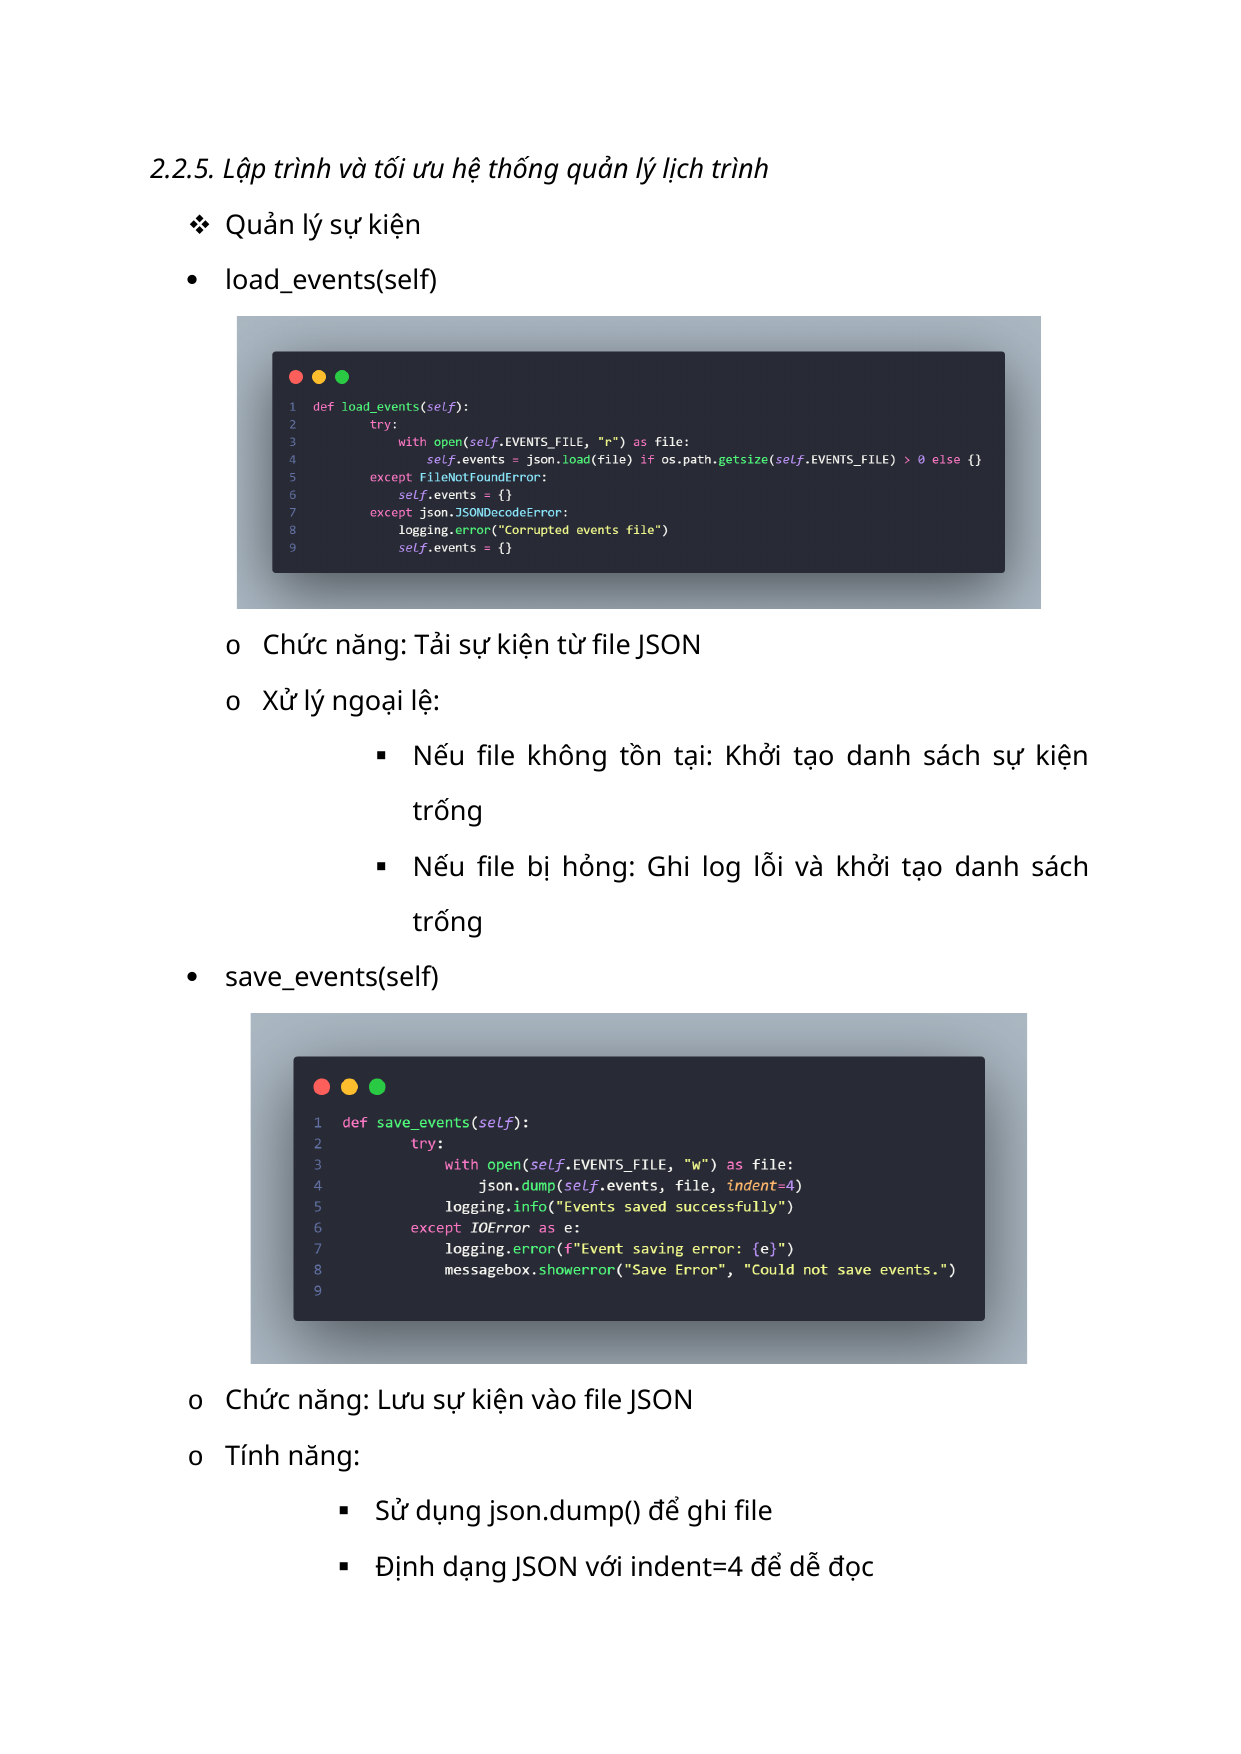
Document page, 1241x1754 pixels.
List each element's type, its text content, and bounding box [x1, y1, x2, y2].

picture [250, 1013, 1028, 1364]
picture [236, 316, 1041, 609]
list Quản lý sự kiện [187, 205, 1090, 242]
list Nếu file bị hỏng: Ghi log lỗi và khởi tạo danh sách trống [375, 847, 1090, 939]
list Nếu file không tồn tại: Khởi tạo danh sách sự kiện trống [375, 737, 1090, 829]
list Tính năng: [187, 1436, 1090, 1473]
list Xử lý ngoại lệ: [225, 681, 1090, 718]
list Chức năng: Tải sự kiện từ file JSON [225, 625, 1090, 662]
list Định dạng JSON với indent=4 để dễ đọc [337, 1547, 1090, 1584]
list save_events(self) [187, 958, 1090, 995]
list load_events(self) [187, 261, 1090, 297]
list Chức năng: Lưu sự kiện vào file JSON [187, 1381, 1090, 1418]
subtitle 2.2.5. Lập trình và tối ưu hệ thống quản lý lịch trình [150, 150, 1090, 187]
list Sử dụng json.dump() để ghi file [337, 1492, 1090, 1529]
